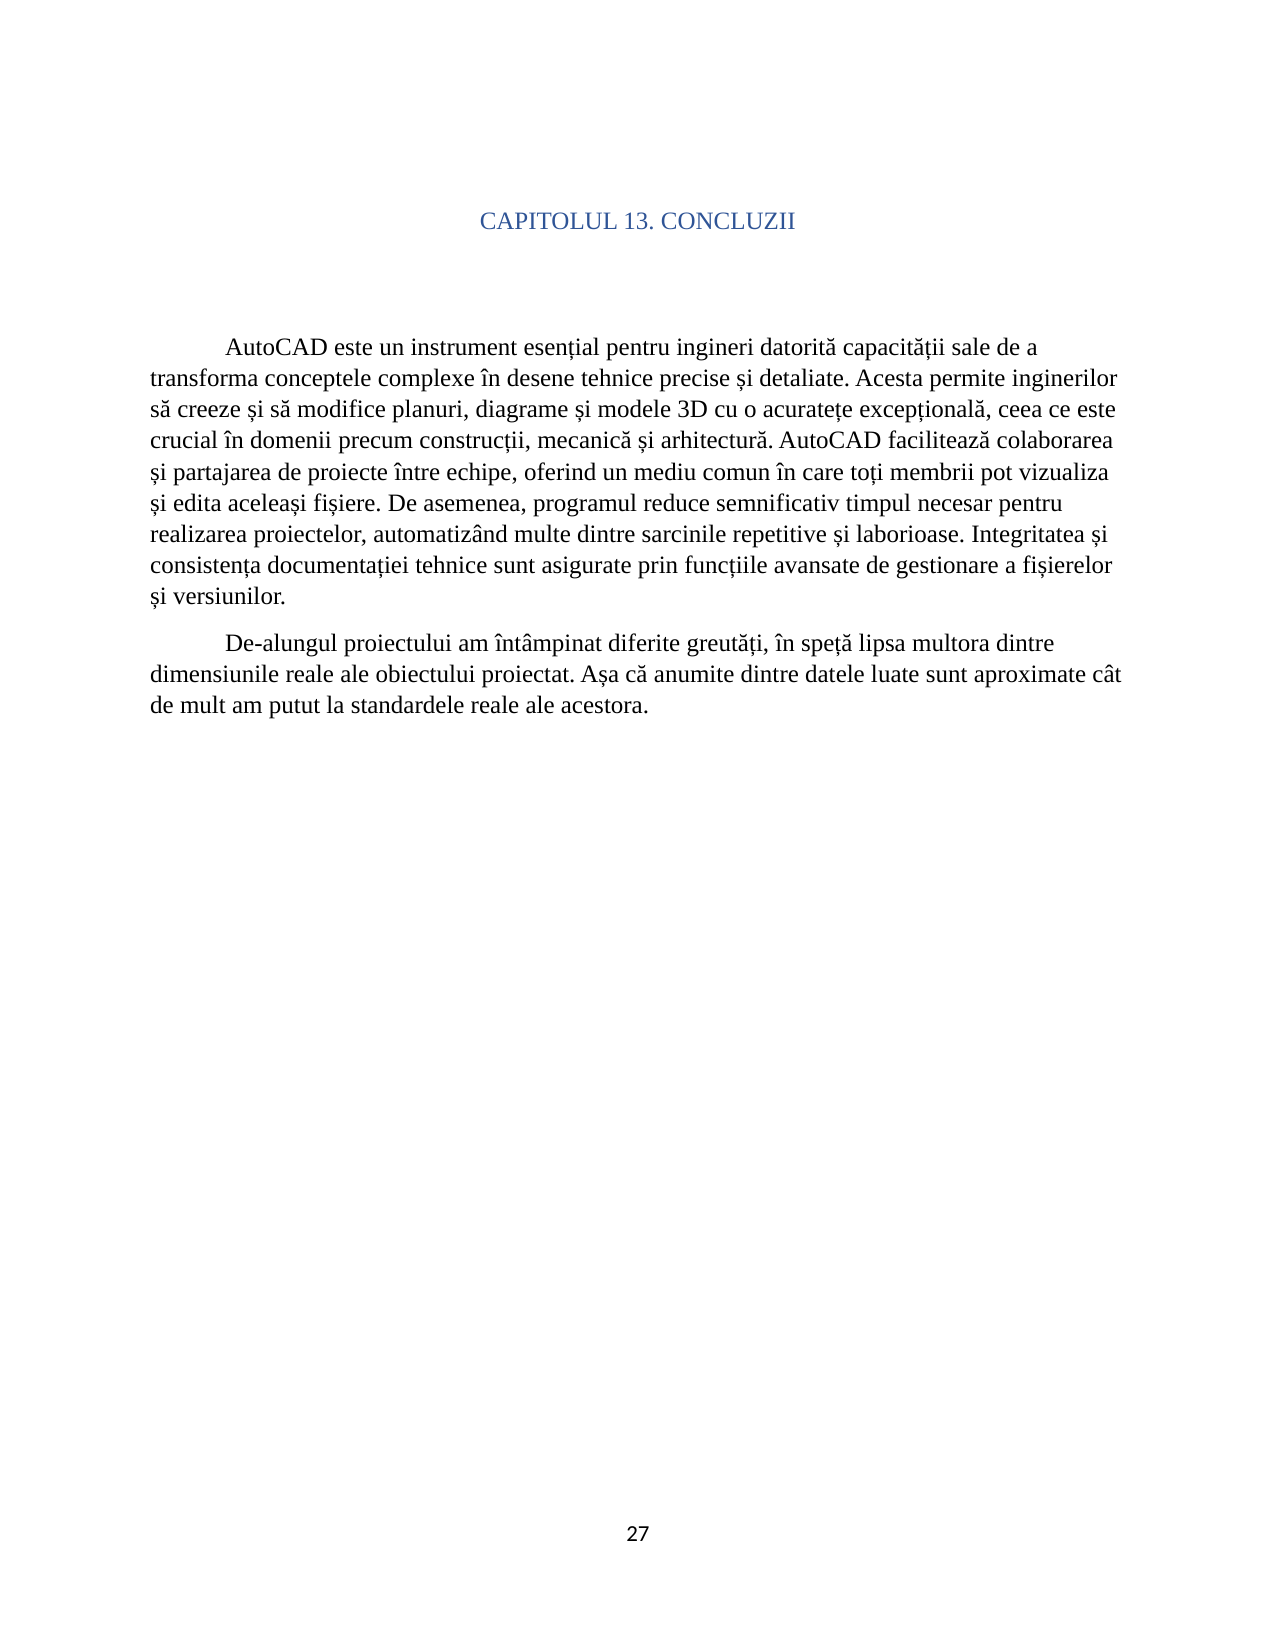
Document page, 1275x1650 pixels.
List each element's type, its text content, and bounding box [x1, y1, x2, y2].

text AutoCAD este un instrument esențial pentru ingineri datorită capacității sale de a transforma conceptele complexe în desene tehnice precise și detaliate. Acesta permite inginerilor să creeze și să modifice planuri, diagrame și modele 3D cu o acuratețe excepțională, ceea ce este crucial în domenii precum construcții, mecanică și arhitectură. AutoCAD facilitează colaborarea și partajarea de proiecte între echipe, oferind un mediu comun în care toți membrii pot vizualiza și edita aceleași fișiere. De asemenea, programul reduce semnificativ timpul necesar pentru realizarea proiectelor, automatizând multe dintre sarcinile repetitive și laborioase. Integritatea și consistența documentației tehnice sunt asigurate prin funcțiile avansate de gestionare a fișierelor și versiunilor. [150, 332, 1125, 609]
text De-alungul proiectului am întâmpinat diferite greutăți, în speță lipsa multora dintre dimensiunile reale ale obiectului proiectat. Așa că anumite dintre datele luate sunt aproximate cât de mult am putut la standardele reale ale acestora. [150, 628, 1125, 719]
subtitle CAPITOLUL 13. CONCLUZII [150, 206, 1125, 235]
